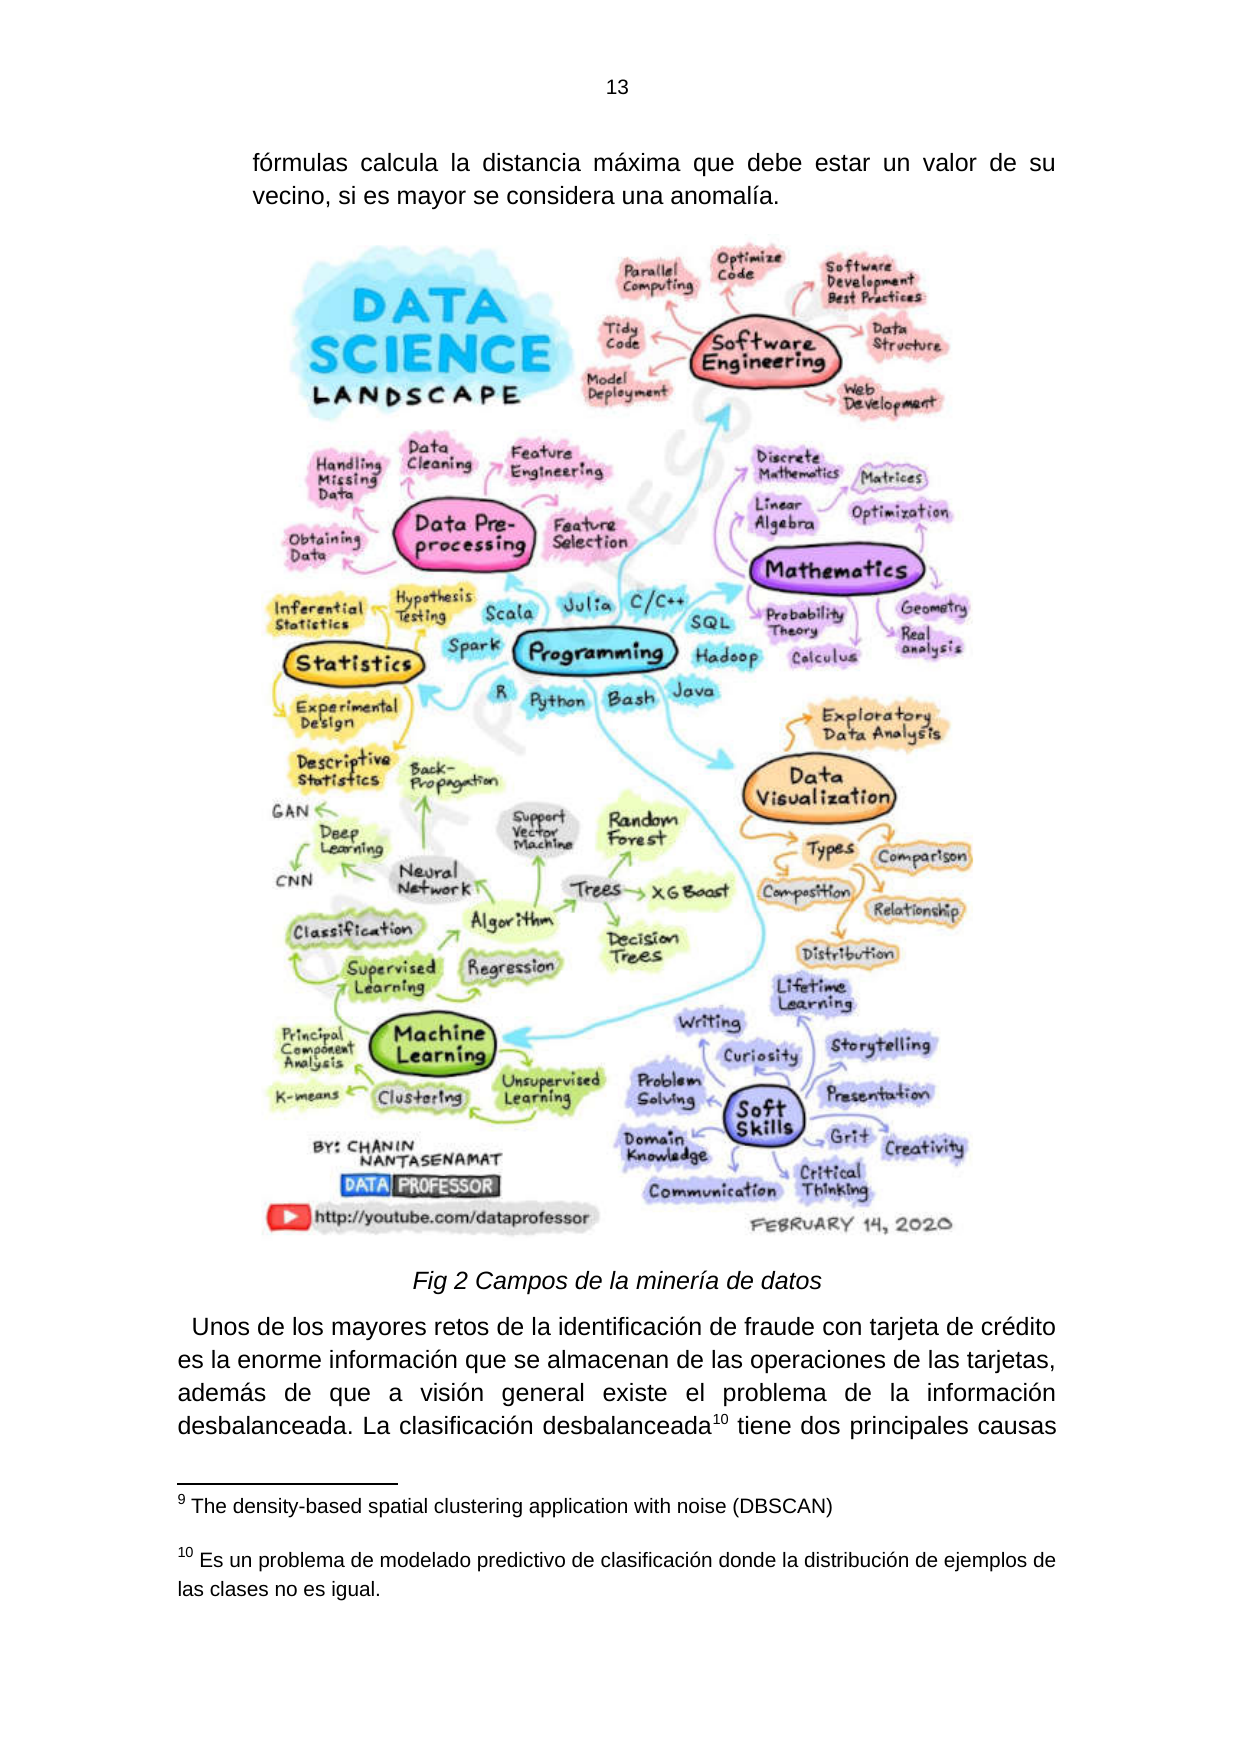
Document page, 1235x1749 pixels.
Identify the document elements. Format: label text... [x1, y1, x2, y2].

text Fig 2 Campos de la minería de datos [177, 1266, 1057, 1295]
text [177, 1312, 1057, 1439]
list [215, 148, 1057, 210]
picture [261, 234, 974, 1241]
